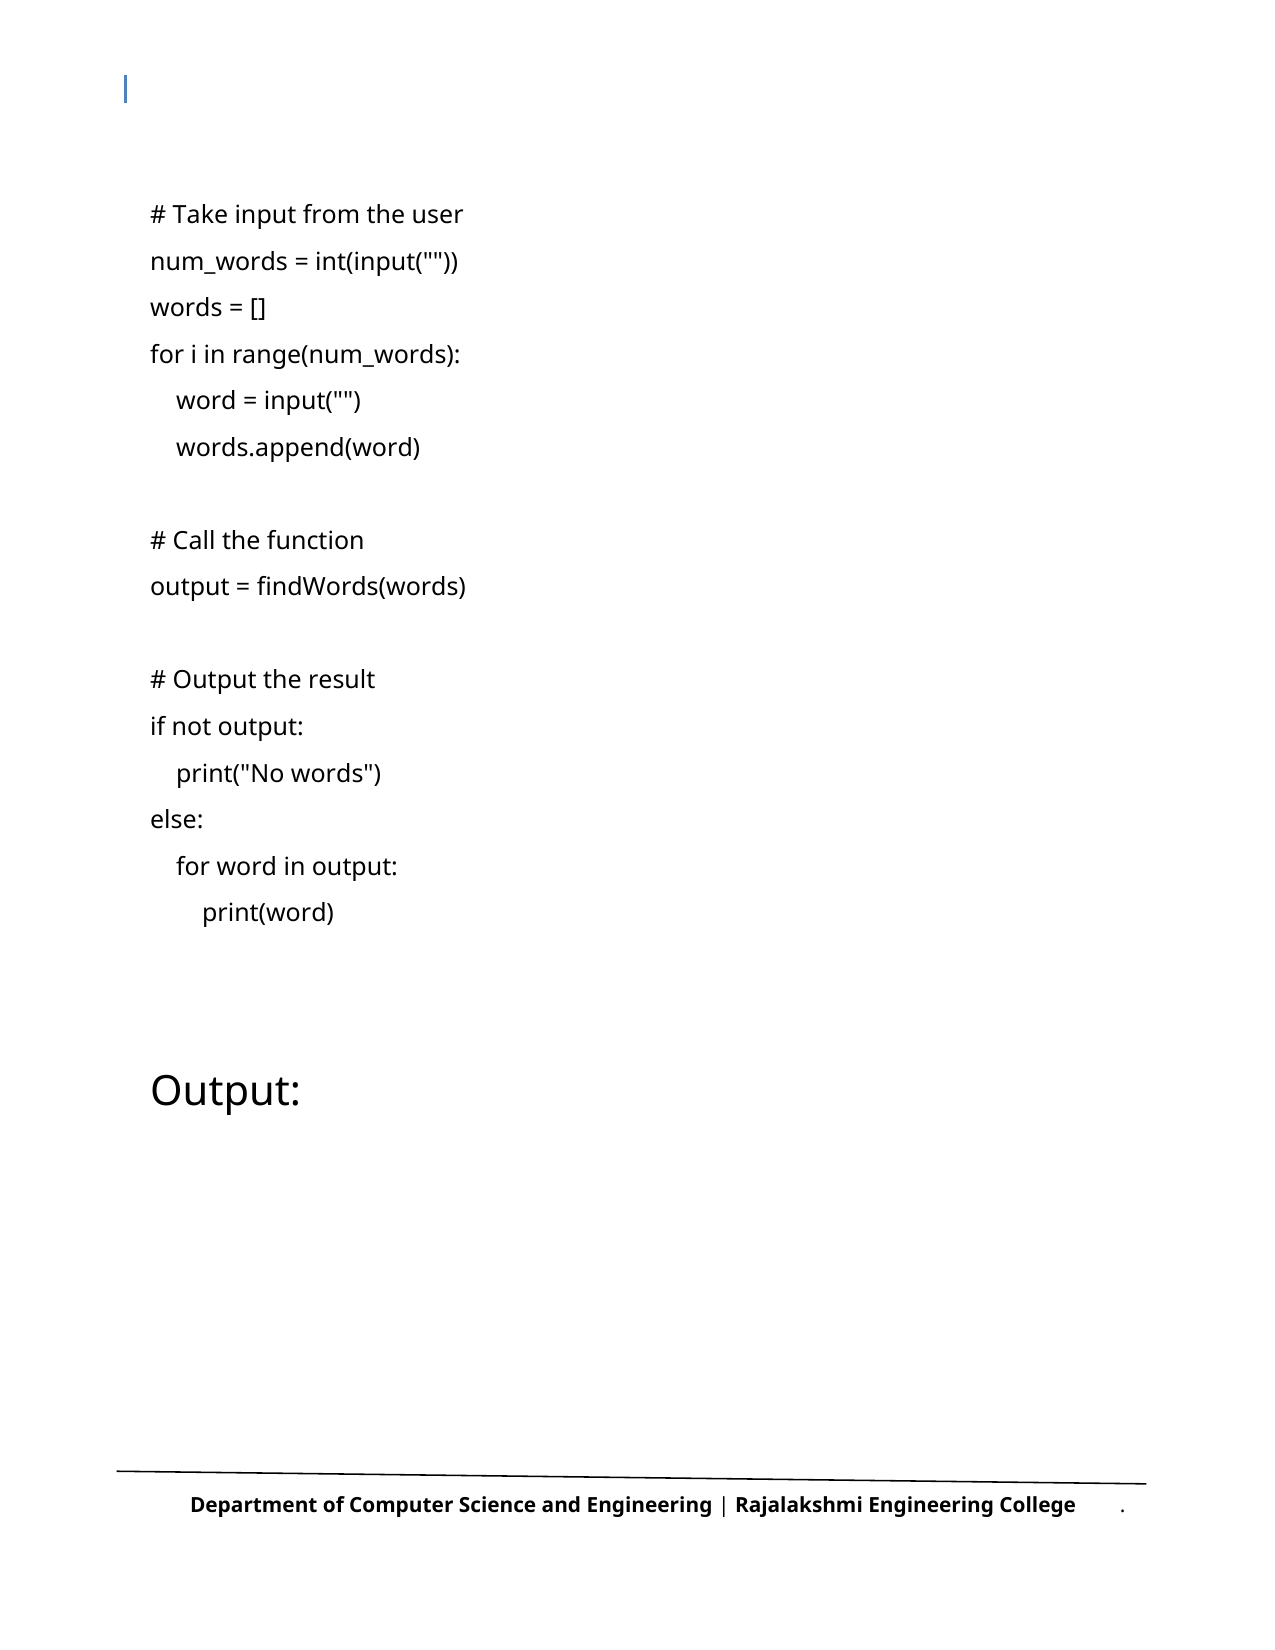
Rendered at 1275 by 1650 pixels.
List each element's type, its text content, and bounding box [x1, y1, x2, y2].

text print("No words") [150, 755, 1125, 789]
text for word in output: [150, 848, 1125, 882]
text num_words = int(input("")) [150, 243, 1125, 277]
text Output: [150, 1061, 1125, 1118]
text words.append(word) [150, 429, 1125, 463]
text # Call the function [150, 522, 1125, 557]
text if not output: [150, 709, 1125, 743]
text else: [150, 802, 1125, 836]
text word = input("") [150, 383, 1125, 417]
text # Output the result [150, 662, 1125, 696]
text print(word) [150, 895, 1125, 929]
text words = [] [150, 290, 1125, 324]
text for i in range(num_words): [150, 336, 1125, 370]
text output = findWords(words) [150, 569, 1125, 603]
text # Take input from the user [150, 197, 1125, 231]
